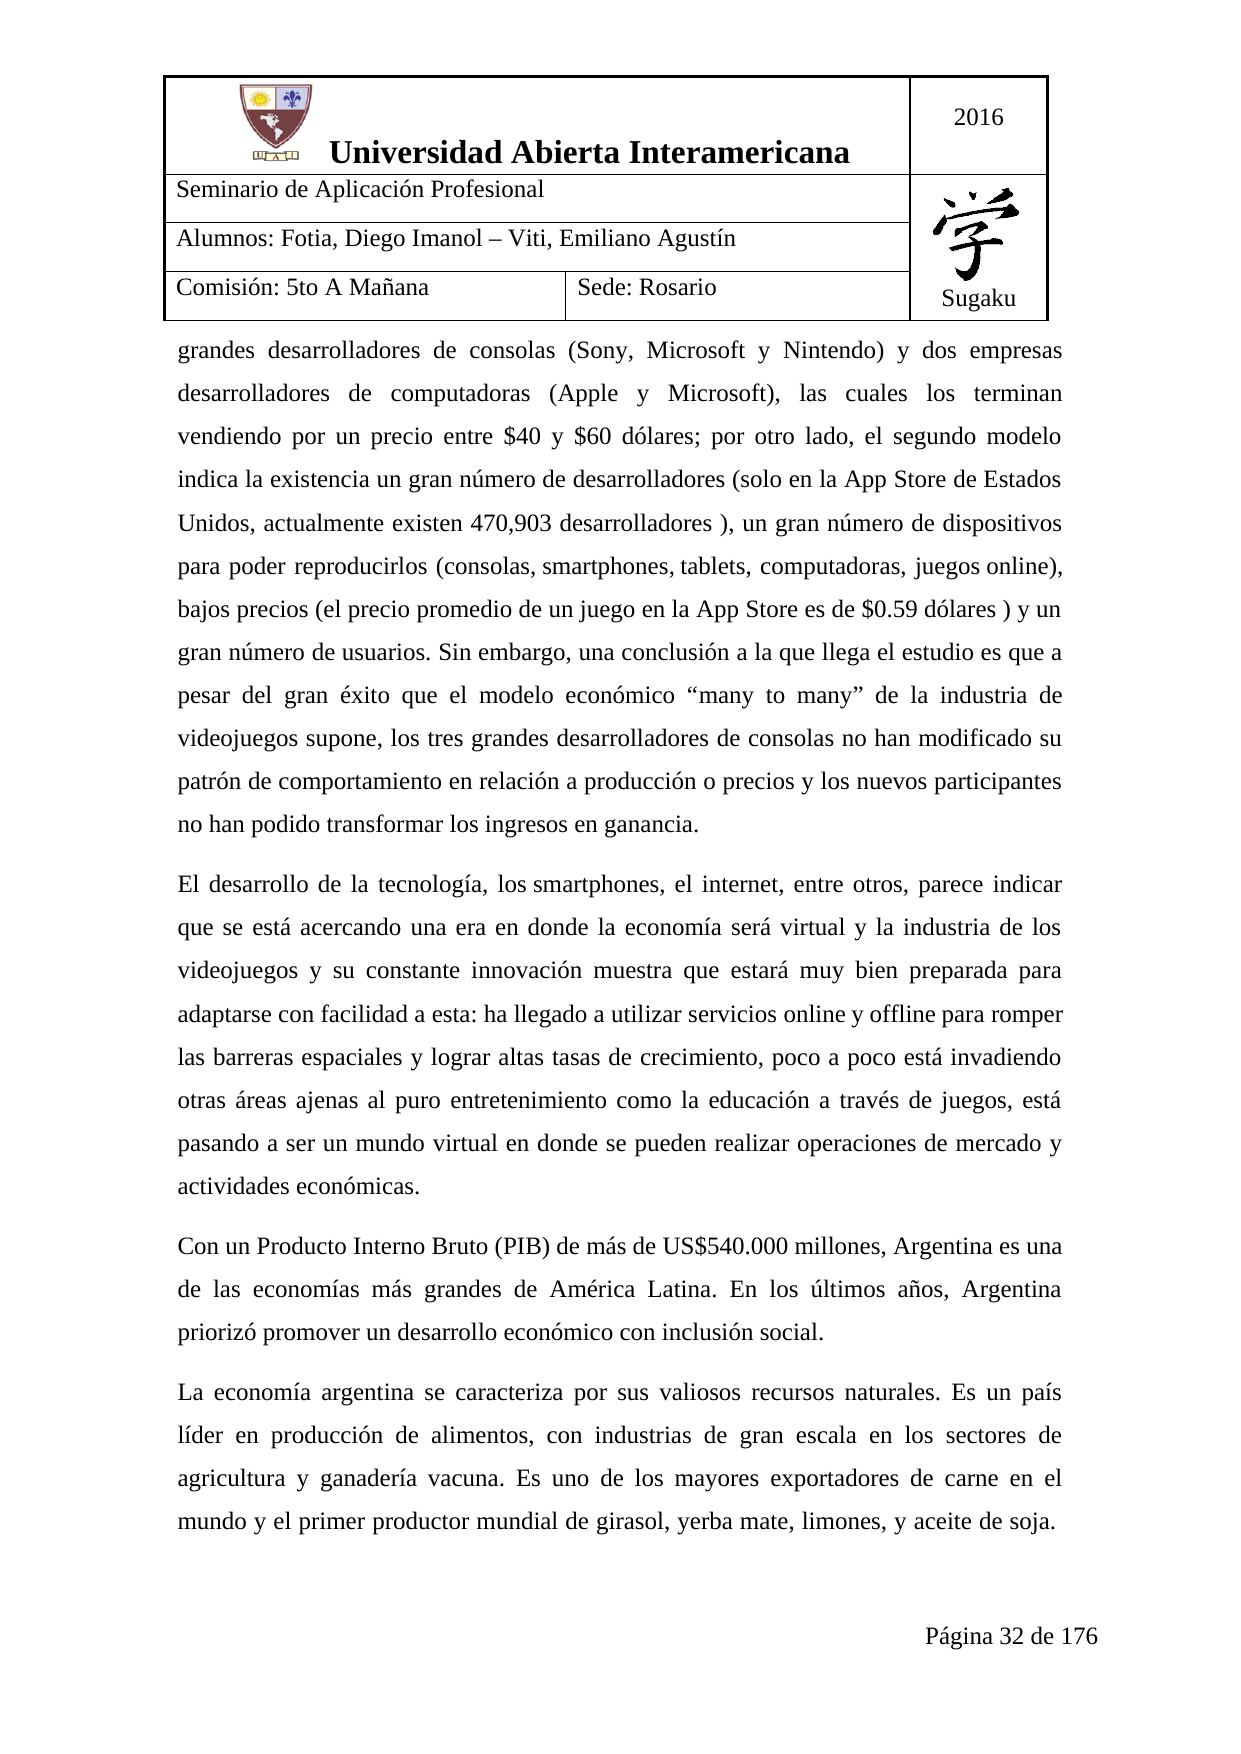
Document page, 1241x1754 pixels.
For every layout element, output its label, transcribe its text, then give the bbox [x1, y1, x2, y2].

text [177, 1377, 1063, 1535]
text El desarrollo de la tecnología, los smartphones, el internet, entre otros, parece indicar que se está acercando una era en donde la economía será virtual y la industria de los videojuegos y su constante innovación muestra que estará muy bien preparada para adaptarse con facilidad a esta: ha llegado a utilizar servicios online y offline para romper las barreras espaciales y lograr altas tasas de crecimiento, poco a poco está invadiendo otras áreas ajenas al puro entretenimiento como la educación a través de juegos, está pasando a ser un mundo virtual en donde se pueden realizar operaciones de mercado y actividades económicas. [177, 869, 1063, 1200]
text Con un Producto Interno Bruto (PIB) de más de US$540.000 millones, Argentina es una de las economías más grandes de América Latina. En los últimos años, Argentina priorizó promover un desarrollo económico con inclusión social. [177, 1231, 1063, 1346]
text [177, 148, 1063, 838]
picture [223, 78, 329, 164]
picture [927, 181, 1030, 284]
